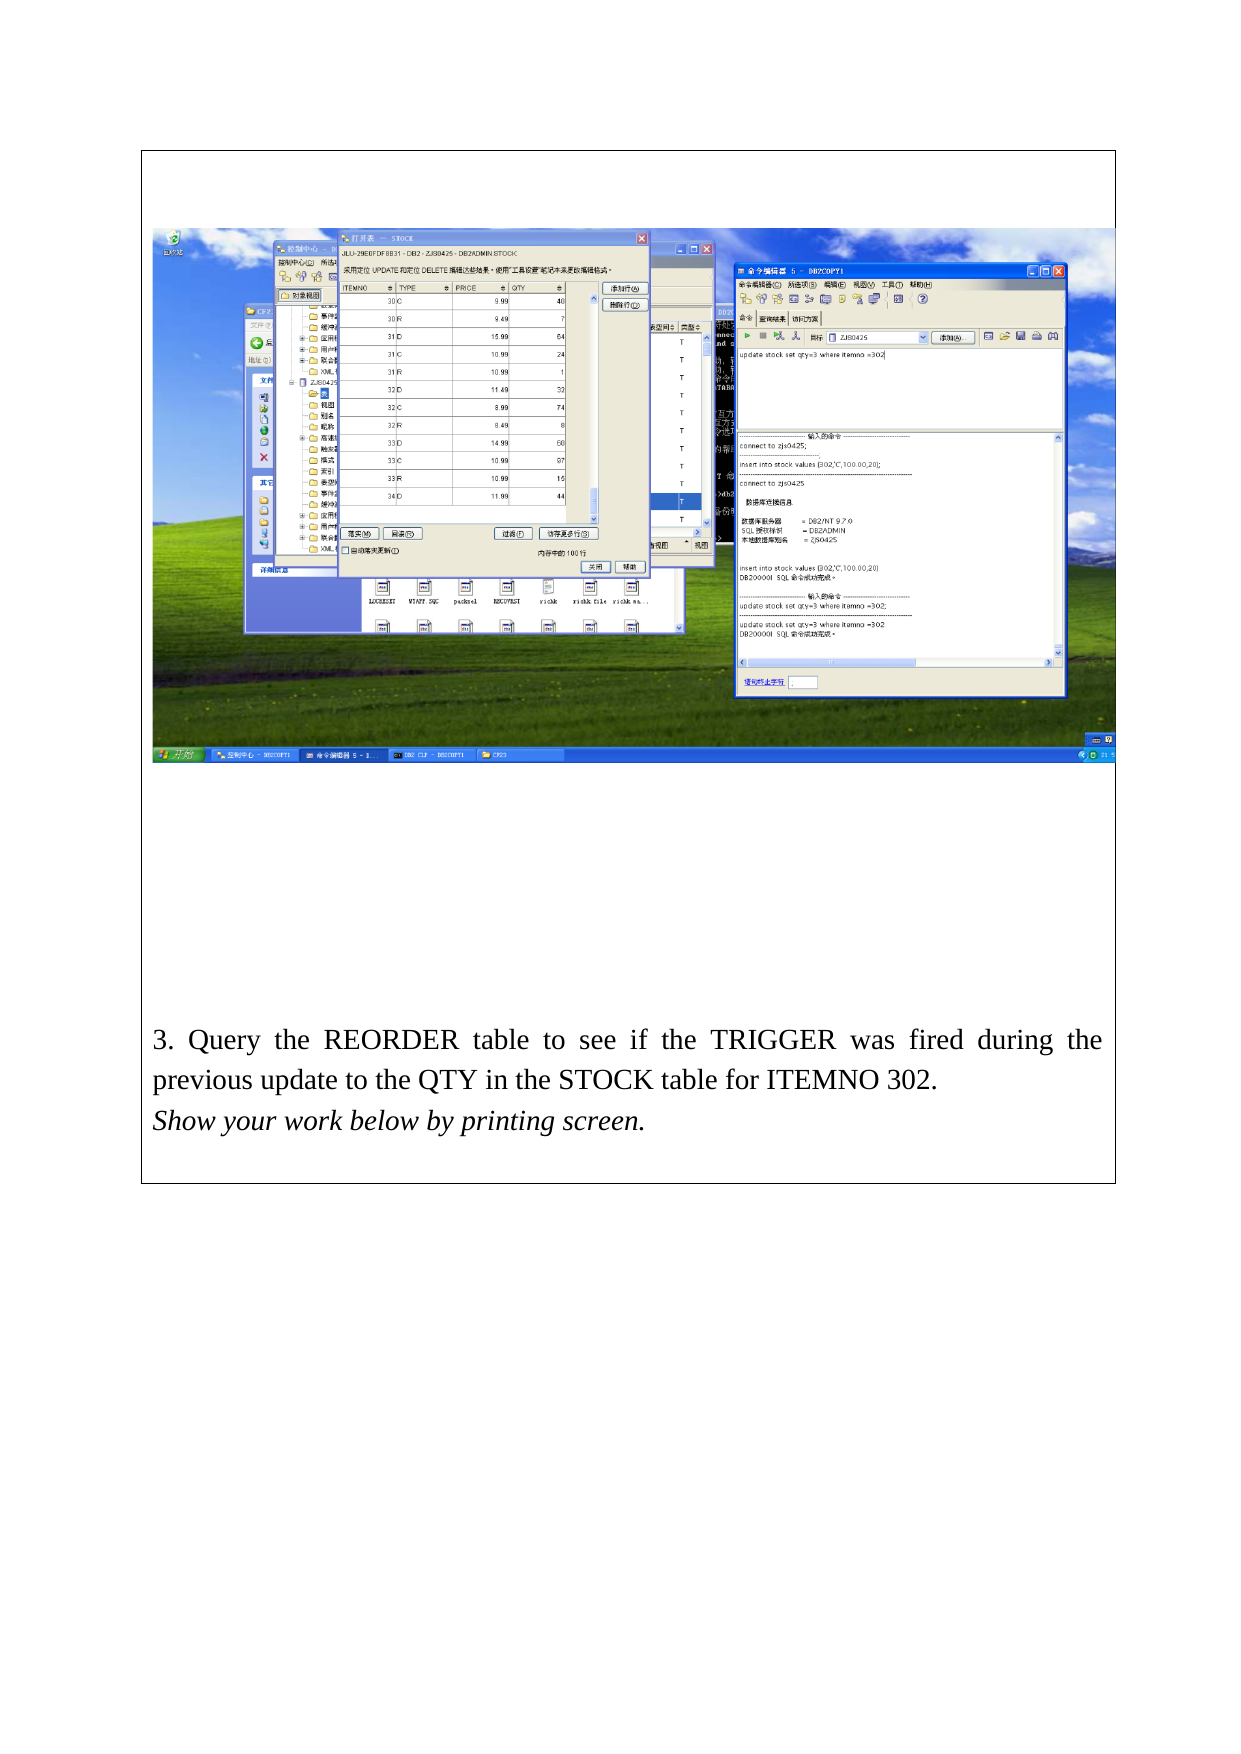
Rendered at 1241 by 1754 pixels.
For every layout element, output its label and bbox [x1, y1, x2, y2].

table_cell [142, 151, 1115, 1183]
picture [152, 228, 1116, 763]
